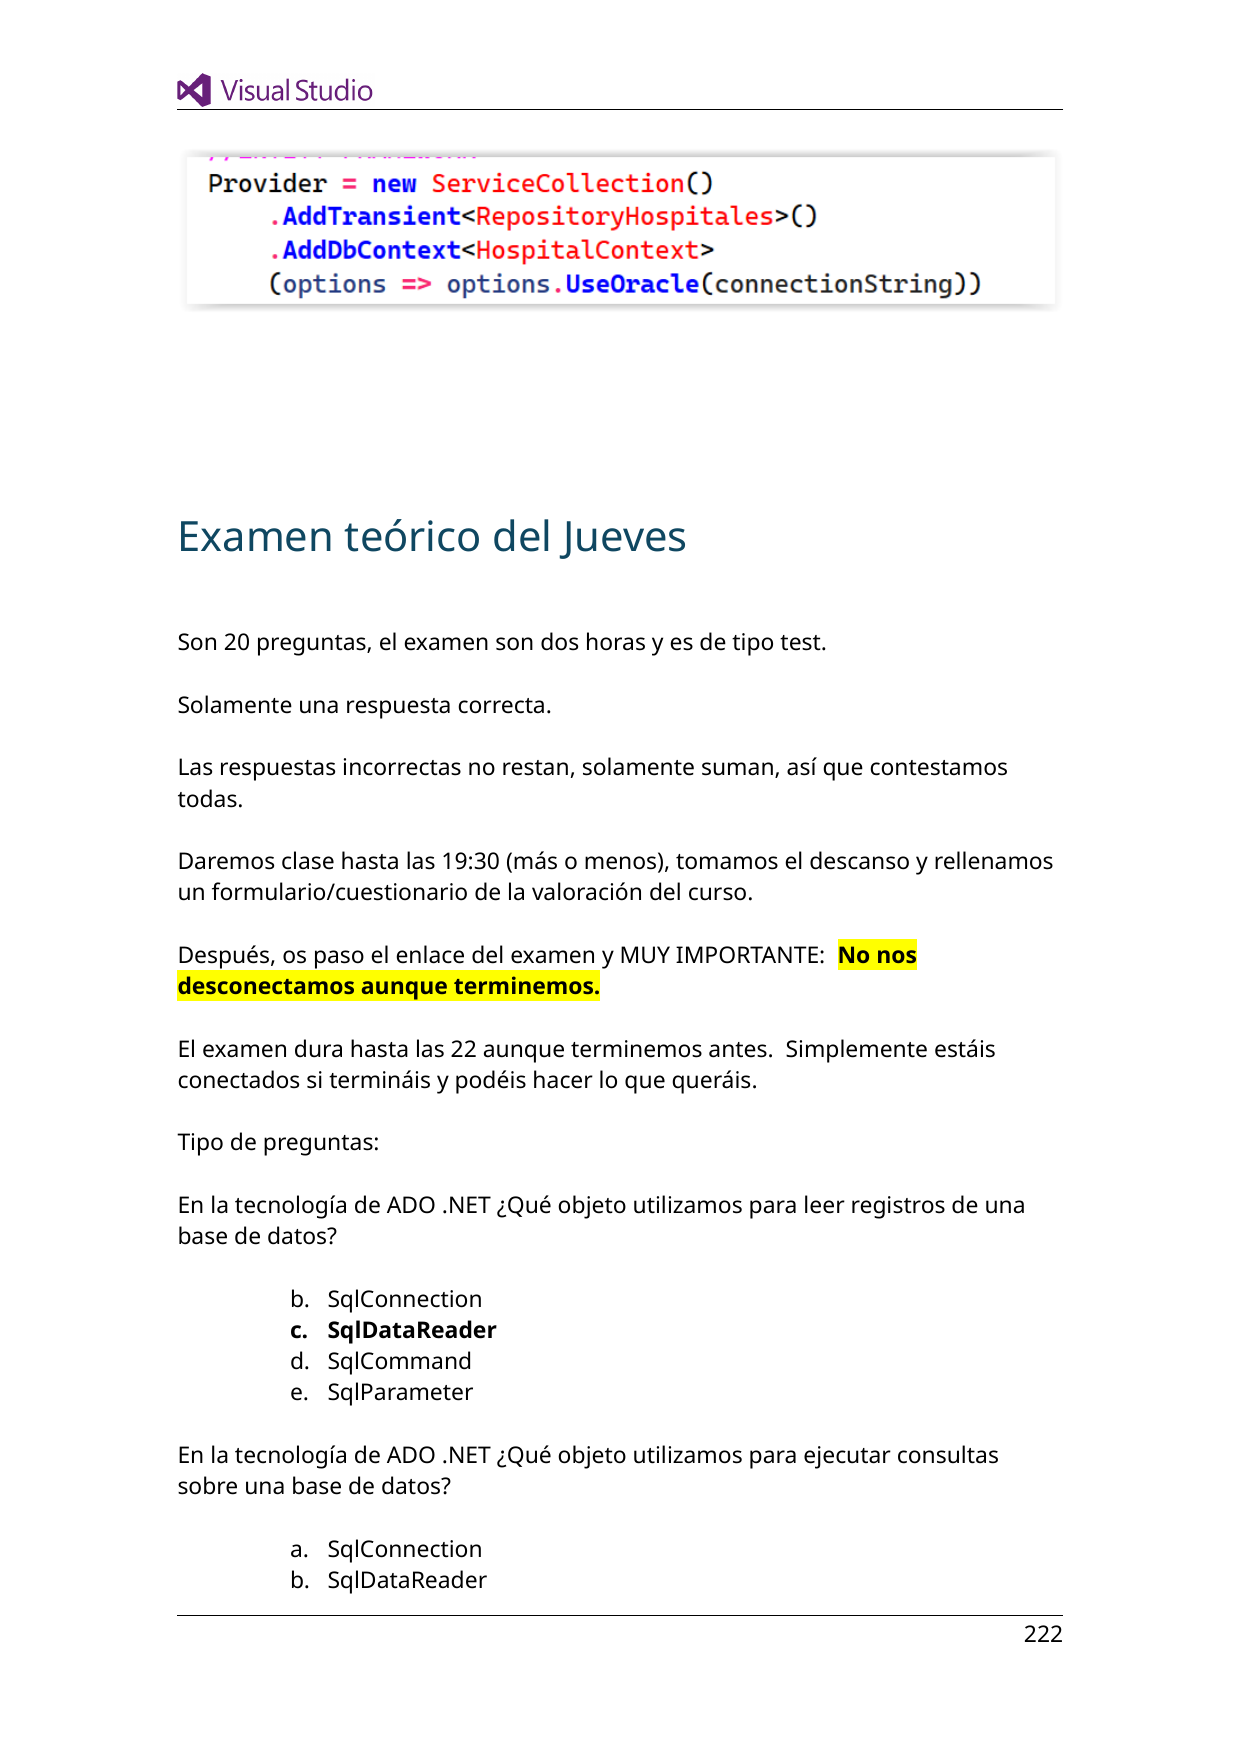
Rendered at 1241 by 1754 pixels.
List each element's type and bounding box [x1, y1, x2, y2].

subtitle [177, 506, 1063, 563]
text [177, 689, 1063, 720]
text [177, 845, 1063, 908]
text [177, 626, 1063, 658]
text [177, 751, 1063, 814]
picture [177, 73, 375, 107]
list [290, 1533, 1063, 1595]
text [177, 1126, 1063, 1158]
picture [177, 147, 1063, 313]
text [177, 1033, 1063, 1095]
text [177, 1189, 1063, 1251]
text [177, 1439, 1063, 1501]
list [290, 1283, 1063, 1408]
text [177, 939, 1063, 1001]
